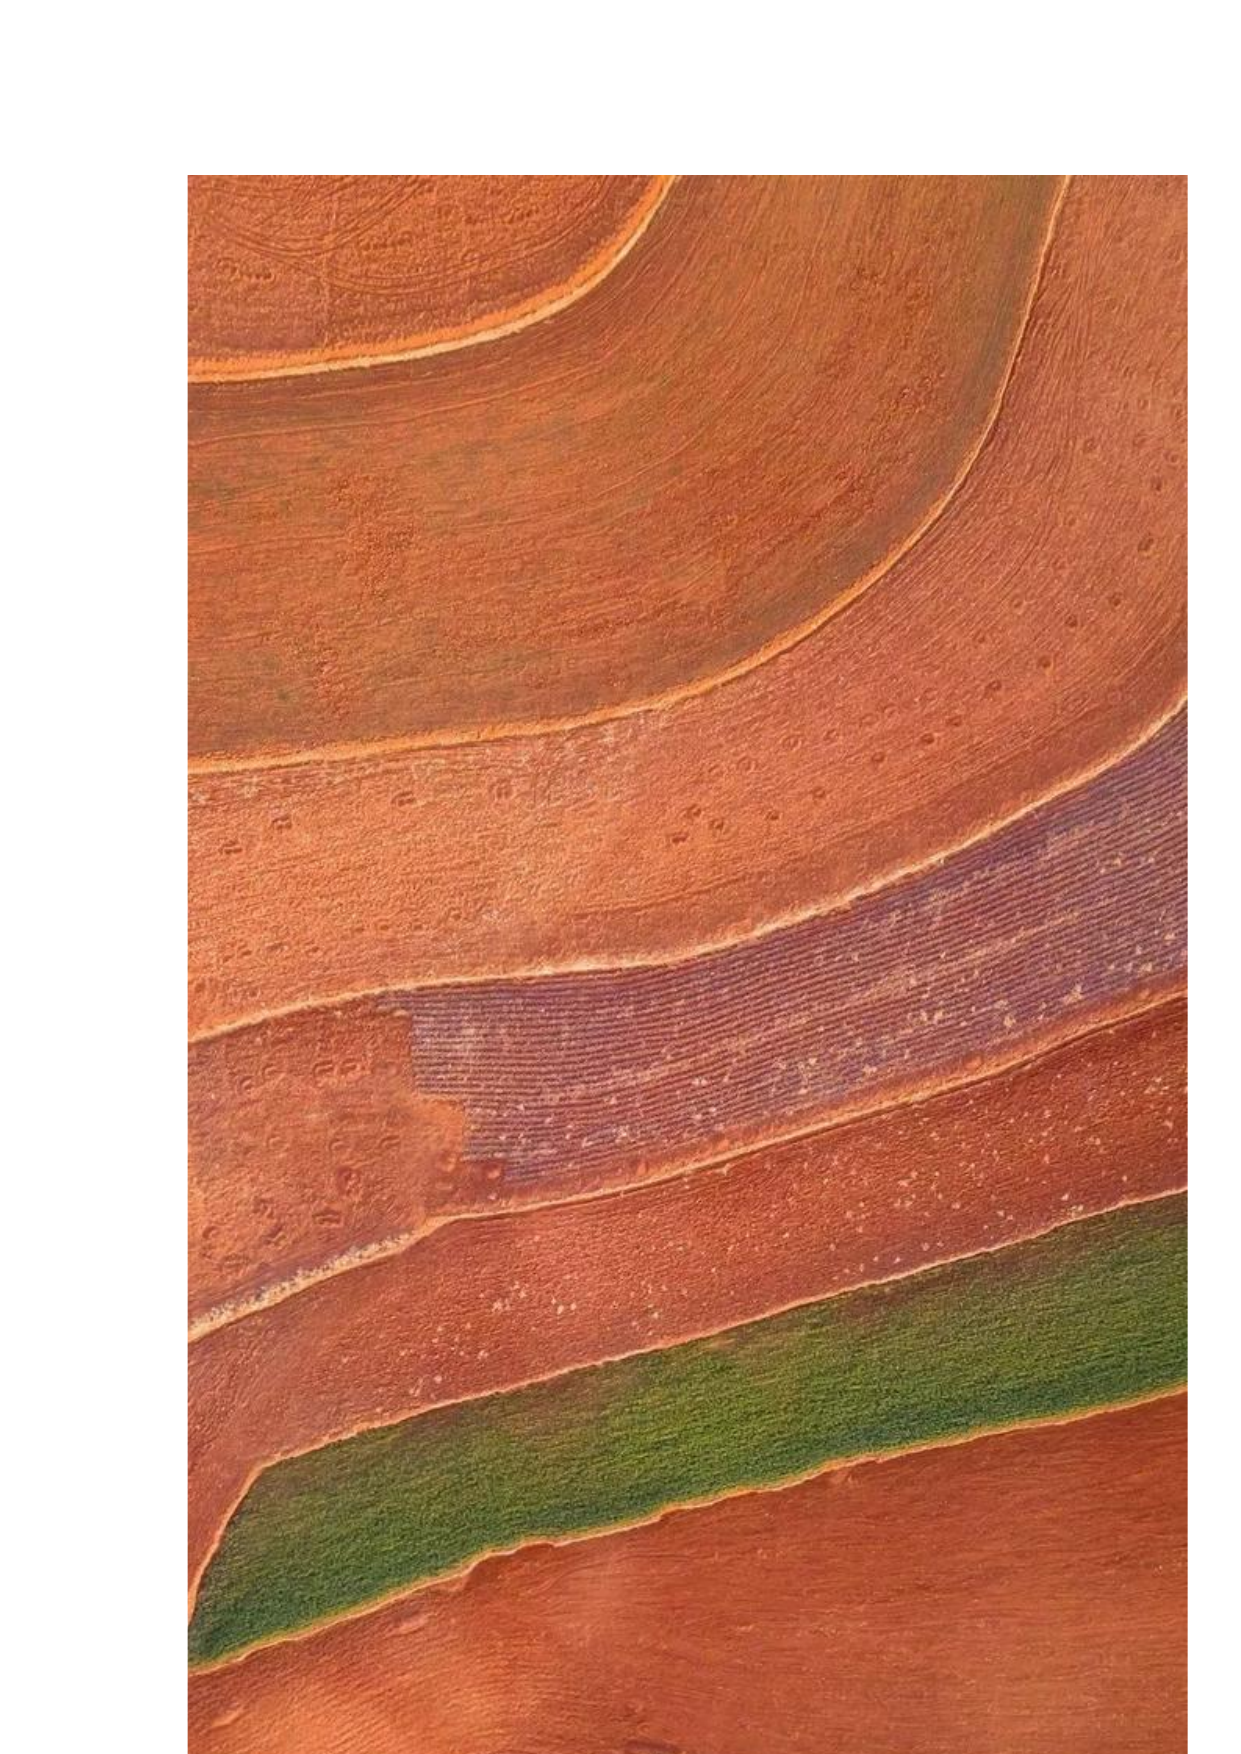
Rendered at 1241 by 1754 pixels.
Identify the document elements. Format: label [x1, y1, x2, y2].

picture [187, 175, 1188, 1754]
